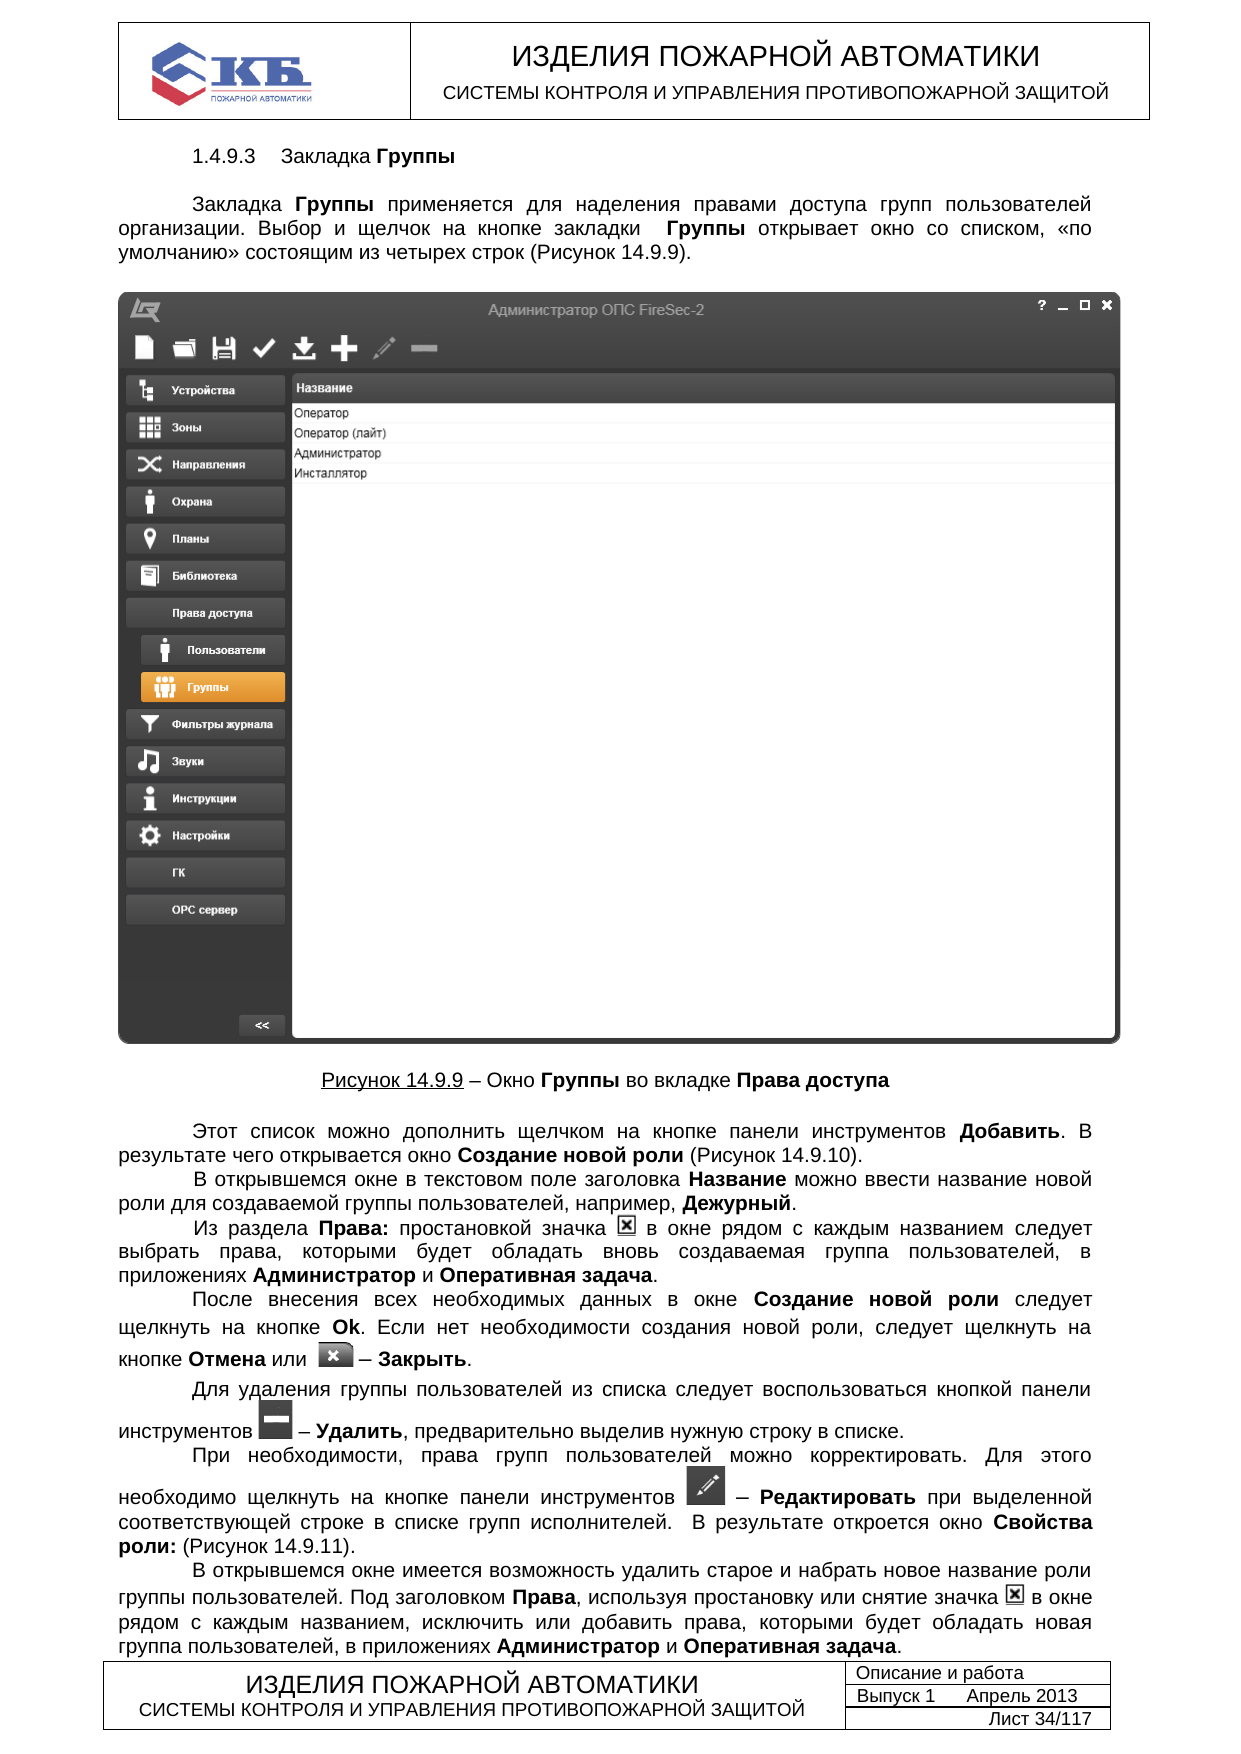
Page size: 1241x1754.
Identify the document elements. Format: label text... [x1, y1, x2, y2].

list После внесения всех необходимых данных в окне Создание новой роли следует щелкнуть на кнопке Ok. Если нет необходимости создания новой роли, следует щелкнуть на кнопке Отмена или – Закрыть. [118, 1287, 1092, 1373]
list Этот список можно дополнить щелчком на кнопке панели инструментов Добавить. В результате чего открывается окно Создание новой роли (Рисунок 14.9.10). [118, 1119, 1092, 1167]
list При необходимости, права групп пользователей можно корректировать. Для этого необходимо щелкнуть на кнопке панели инструментов – Редактировать при выделенной соответствующей строке в списке групп исполнителей. В результате откроется окно Свойства роли: (Рисунок 14.9.11). [118, 1443, 1092, 1558]
picture [686, 1466, 726, 1505]
list Для удаления группы пользователей из списка следует воспользоваться кнопкой панели инструментов – Удалить, предварительно выделив нужную строку в списке. [118, 1377, 1092, 1443]
picture [616, 1214, 637, 1236]
picture [1004, 1584, 1026, 1605]
list В открывшемся окне имеется возможность удалить старое и набрать новое название роли группы пользователей. Под заголовком Права, используя простановку или снятие значка в окне рядом с каждым названием, исключить или добавить права, которыми будет обладать новая группа пользователей, в приложениях Администратор и Оперативная задача. [118, 1558, 1092, 1658]
list Из раздела Права: простановкой значка в окне рядом с каждым названием следует выбрать права, которыми будет обладать вновь создаваемая группа пользователей, в приложениях Администратор и Оперативная задача. [118, 1215, 1092, 1287]
list В открывшемся окне в текстовом поле заголовка Название можно ввести название новой роли для создаваемой группы пользователей, например, Дежурный. [118, 1167, 1092, 1215]
picture [148, 34, 325, 115]
list Закладка Группы [118, 144, 1092, 168]
picture [318, 1342, 354, 1367]
picture [258, 1400, 293, 1439]
list Рисунок 14.9.9 – Окно Группы во вкладке Права доступа [118, 1067, 1092, 1091]
picture [118, 292, 1121, 1044]
list Закладка Группы применяется для наделения правами доступа групп пользователей организации. Выбор и щелчок на кнопке закладки Группы открывает окно со списком, «по умолчанию» состоящим из четырех строк (Рисунок 14.9.9). [118, 192, 1092, 264]
